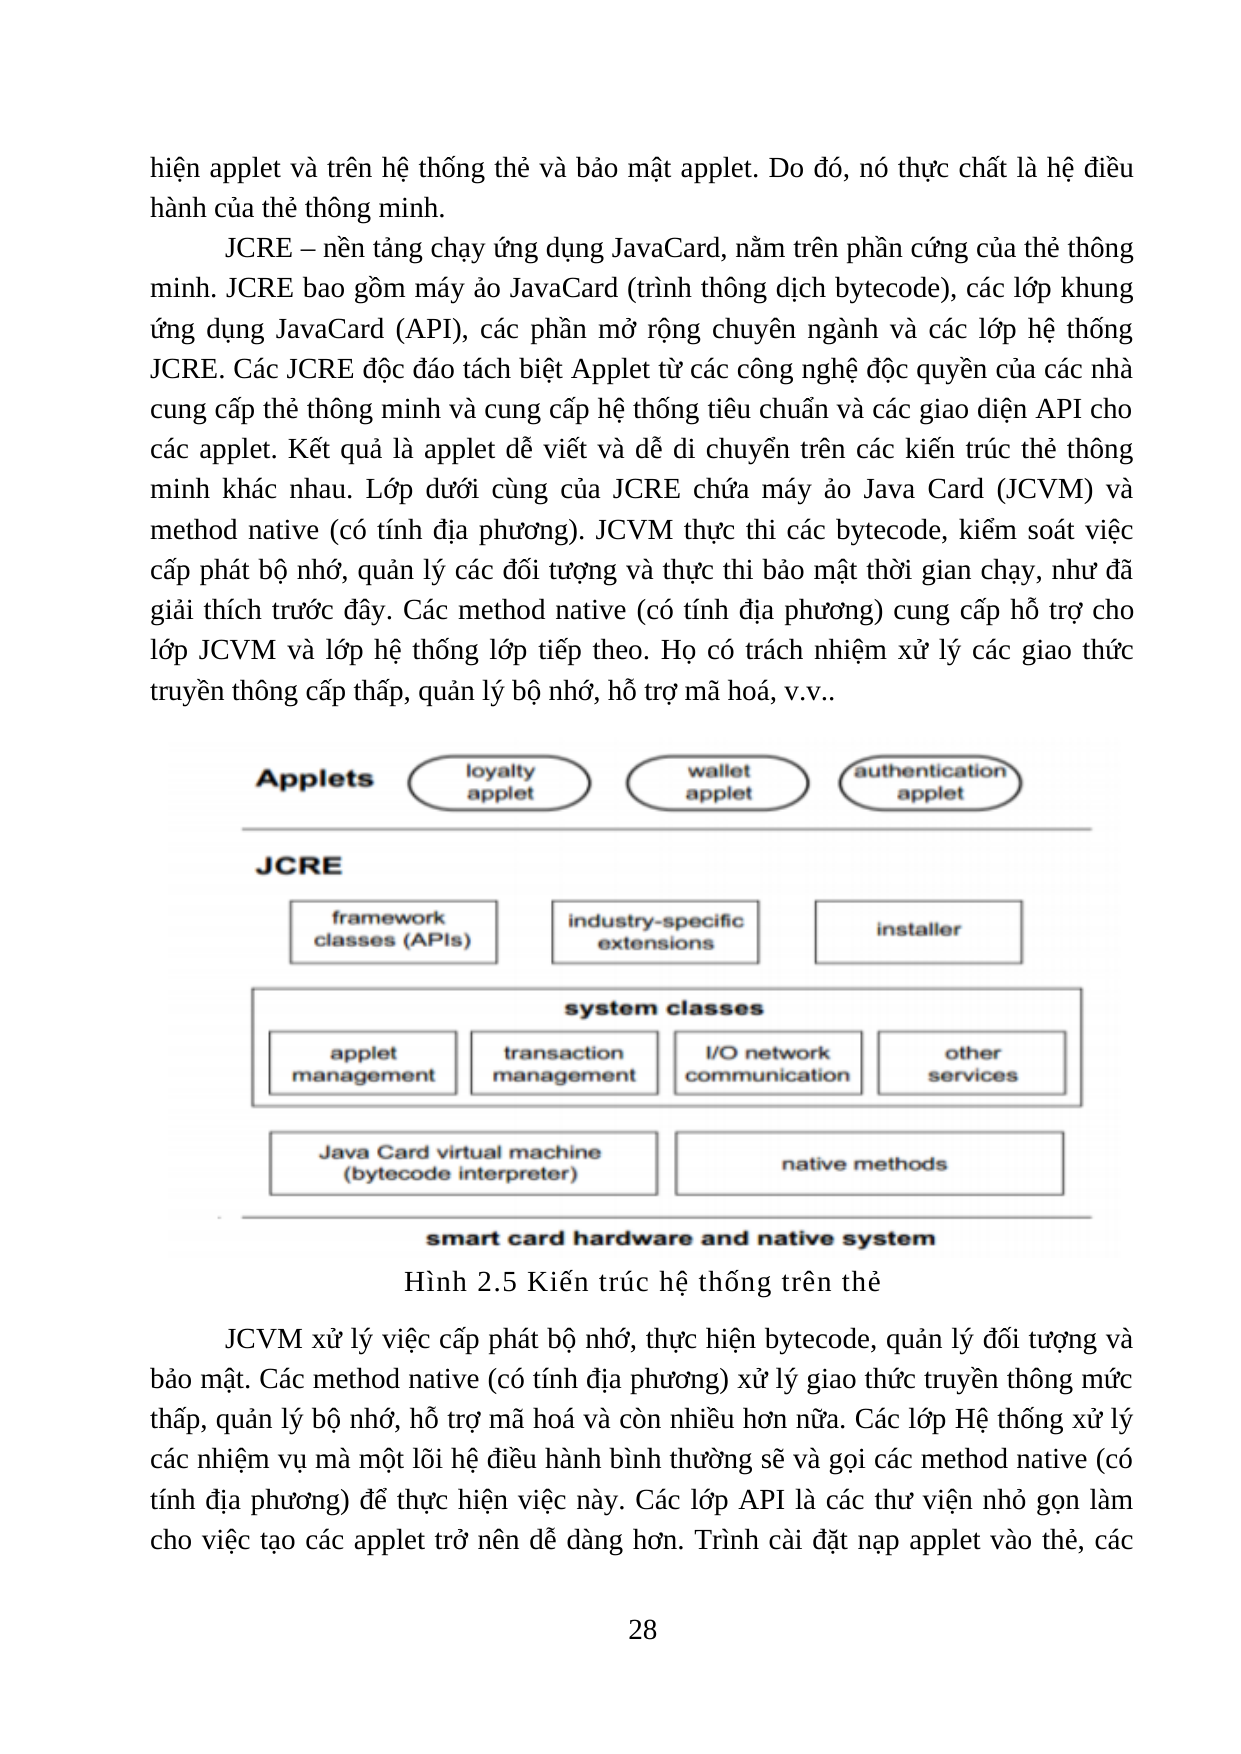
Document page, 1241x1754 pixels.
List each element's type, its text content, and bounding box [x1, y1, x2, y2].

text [150, 1321, 1135, 1556]
picture [150, 712, 1122, 1258]
text JCRE – nền tảng chạy ứng dụng JavaCard, nằm trên phần cứng của thẻ thông minh. JCRE bao gồm máy ảo JavaCard (trình thông dịch bytecode), các lớp khung ứng dụng JavaCard (API), các phần mở rộng chuyên ngành và các lớp hệ thống JCRE. Các JCRE độc đáo tách biệt Applet từ các công nghệ độc quyền của các nhà cung cấp thẻ thông minh và cung cấp hệ thống tiêu chuẩn và các giao diện API cho các applet. Kết quả là applet dễ viết và dễ di chuyển trên các kiến trúc thẻ thông minh khác nhau. Lớp dưới cùng của JCRE chứa máy ảo Java Card (JCVM) và method native (có tính địa phương). JCVM thực thi các bytecode, kiểm soát việc cấp phát bộ nhớ, quản lý các đối tượng và thực thi bảo mật thời gian chạy, như đã giải thích trước đây. Các method native (có tính địa phương) cung cấp hỗ trợ cho lớp JCVM và lớp hệ thống lớp tiếp theo. Họ có trách nhiệm xử lý các giao thức truyền thông cấp thấp, quản lý bộ nhớ, hỗ trợ mã hoá, v.v.. [150, 230, 1135, 706]
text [150, 150, 1135, 224]
subtitle Hình 2.5 Kiến trúc hệ thống trên thẻ [150, 1264, 1135, 1298]
